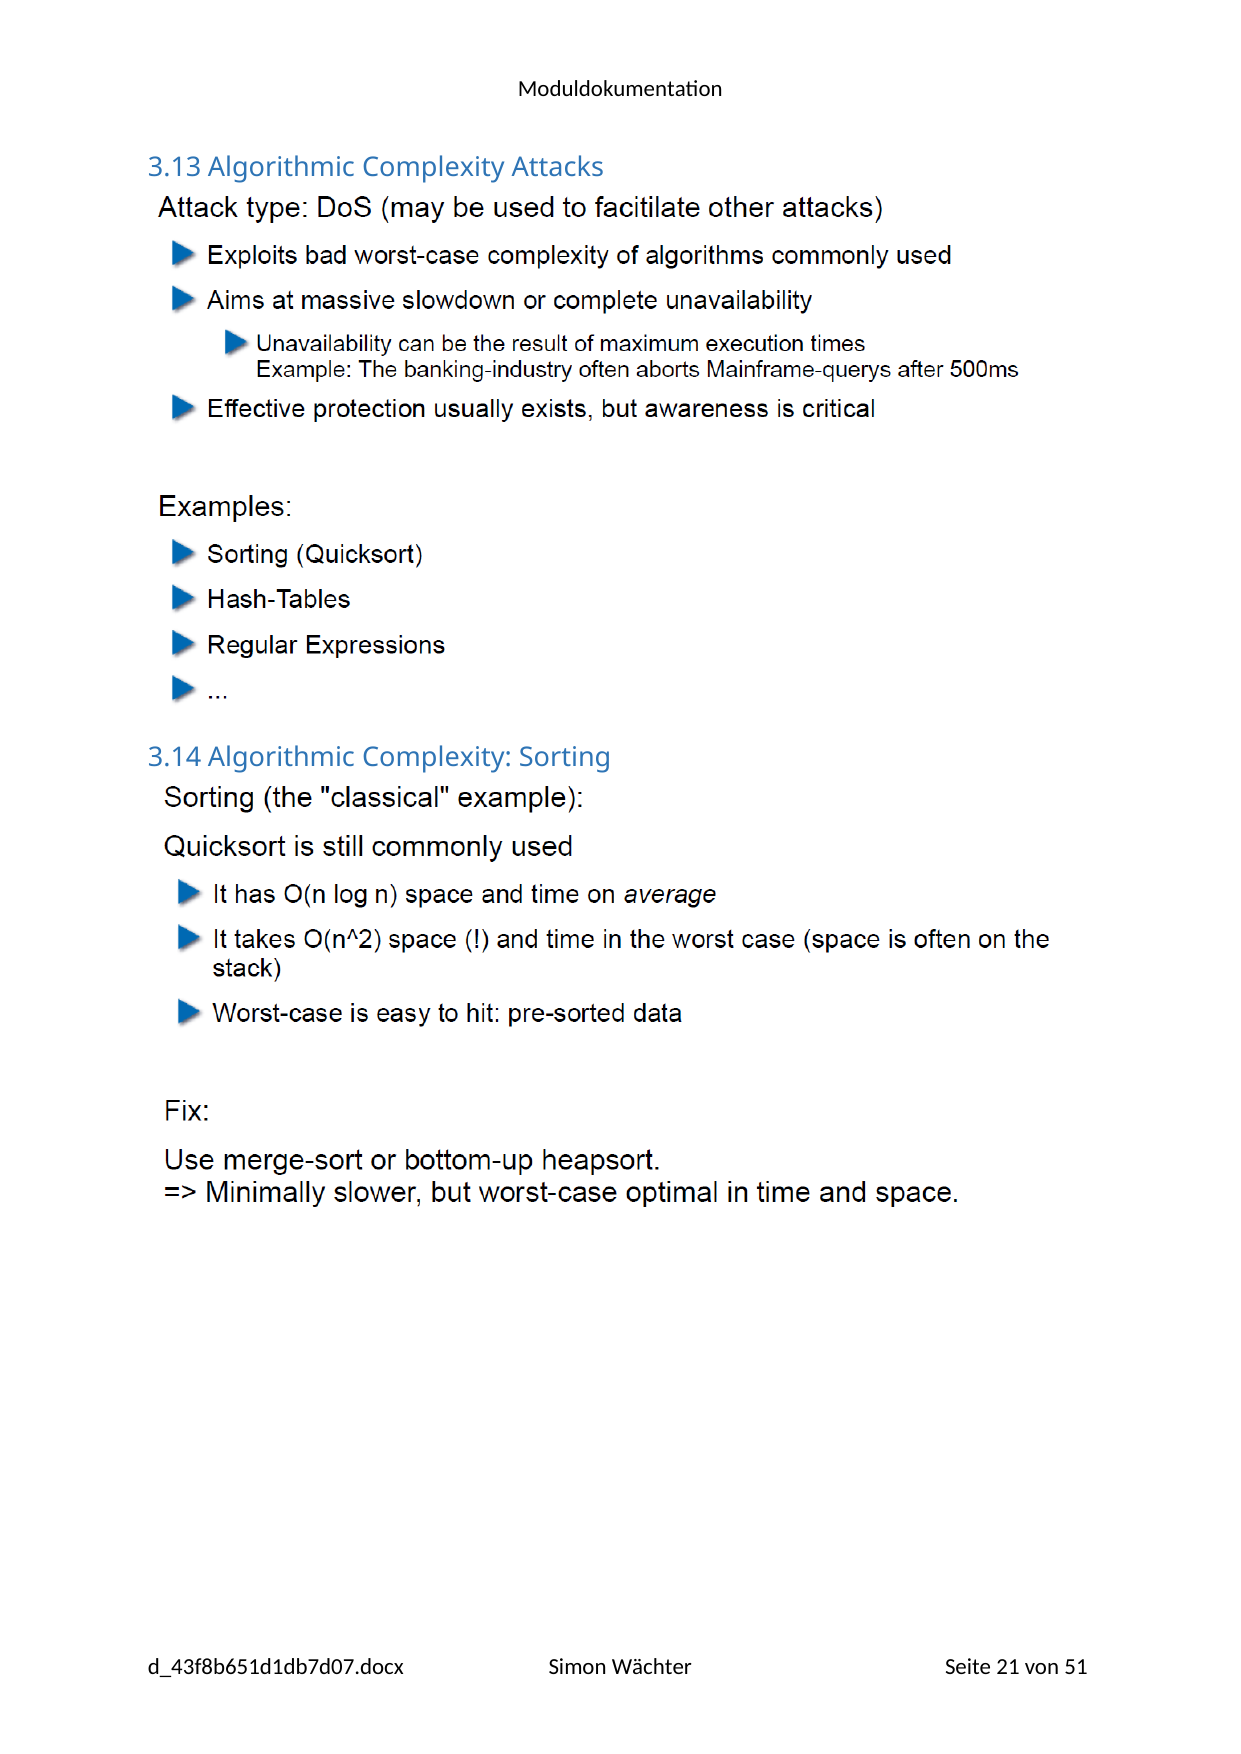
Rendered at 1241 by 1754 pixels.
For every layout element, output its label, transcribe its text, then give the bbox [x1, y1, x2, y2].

picture [147, 777, 1093, 1219]
subtitle Algorithmic Complexity Attacks [148, 148, 1093, 184]
subtitle Algorithmic Complexity: Sorting [148, 737, 1093, 774]
picture [147, 187, 1093, 719]
